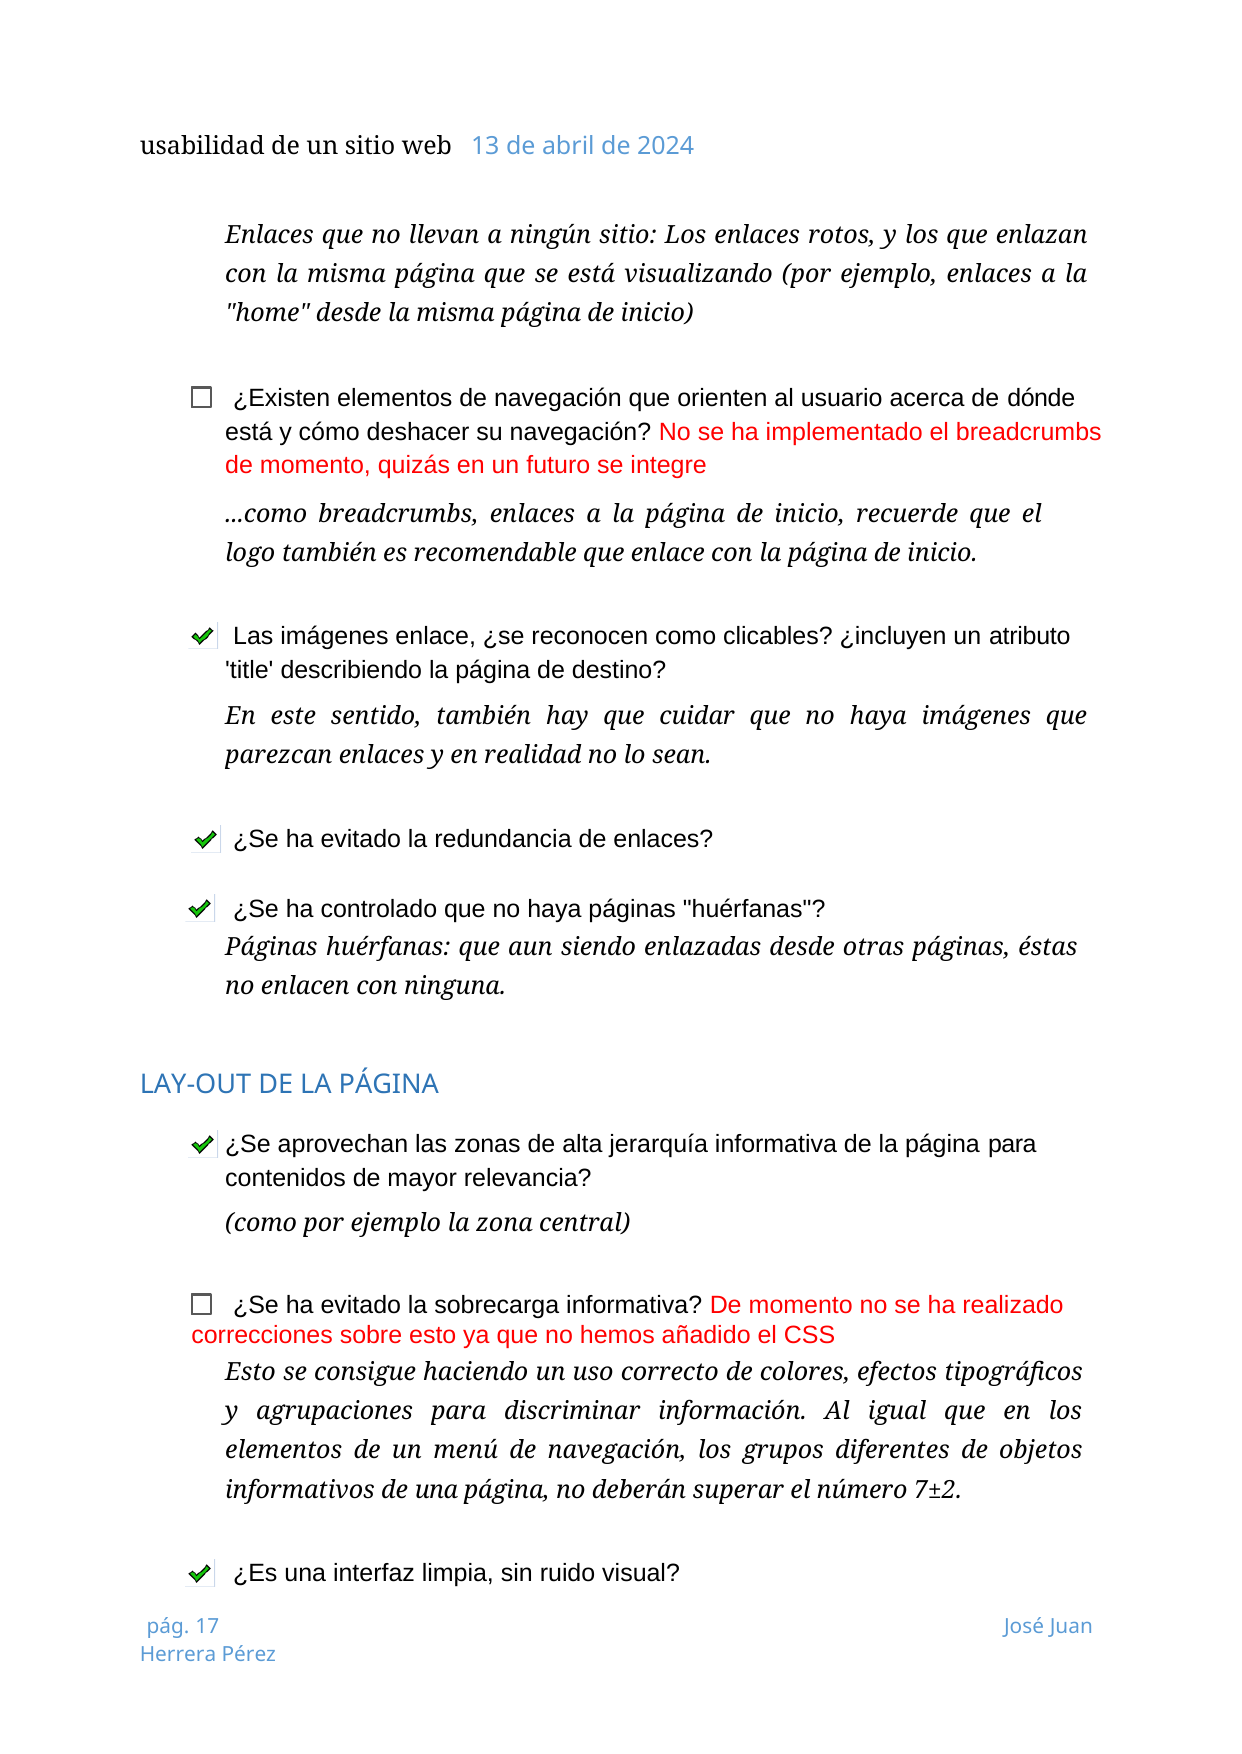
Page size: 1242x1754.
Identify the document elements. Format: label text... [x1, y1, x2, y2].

text ¿Es una interfaz limpia, sin ruido visual? [191, 1558, 1102, 1588]
text ¿Se ha controlado que no haya páginas "huérfanas"? [191, 894, 1102, 924]
text ¿Se ha evitado la sobrecarga informativa? De momento no se ha realizado correcciones sobre esto ya que no hemos añadido el CSS [191, 1290, 1102, 1349]
text ¿Se ha evitado la redundancia de enlaces? [191, 824, 1102, 854]
subtitle LAY-OUT DE LA PÁGINA [139, 1064, 1102, 1101]
picture [191, 825, 222, 853]
text En este sentido, también hay que cuidar que no haya imágenes que parezcan enlaces y en realidad no lo sean. [225, 698, 1092, 771]
text Enlaces que no llevan a ningún sitio: Los enlaces rotos, y los que enlazan con la misma página que se está visualizando (por ejemplo, enlaces a la "home" desde la misma página de inicio) [225, 217, 1092, 329]
picture [191, 1293, 212, 1315]
picture [188, 622, 219, 649]
picture [191, 386, 212, 408]
text Las imágenes enlace, ¿se reconocen como clicables? ¿incluyen un atributo 'title' describiendo la página de destino? [191, 621, 1102, 684]
text (como por ejemplo la zona central) [225, 1209, 1102, 1238]
picture [188, 1130, 219, 1158]
text Páginas huérfanas: que aun siendo enlazadas desde otras páginas, éstas no enlacen con ninguna. [225, 929, 1082, 1002]
picture [185, 894, 216, 922]
picture [185, 1559, 216, 1587]
text ¿Existen elementos de navegación que orienten al usuario acerca de dónde está y cómo deshacer su navegación? No se ha implementado el breadcrumbs de momento, quizás en un futuro se integre [191, 383, 1102, 478]
text Esto se consigue haciendo un uso correcto de colores, efectos tipográficos y agrupaciones para discriminar información. Al igual que en los elementos de un menú de navegación, los grupos diferentes de objetos informativos de una página, no deberán superar el número 7±2. [225, 1354, 1087, 1505]
text ¿Se aprovechan las zonas de alta jerarquía informativa de la página para contenidos de mayor relevancia? [191, 1129, 1102, 1192]
text ...como breadcrumbs, enlaces a la página de inicio, recuerde que el logo también es recomendable que enlace con la página de inicio. [225, 495, 1046, 568]
